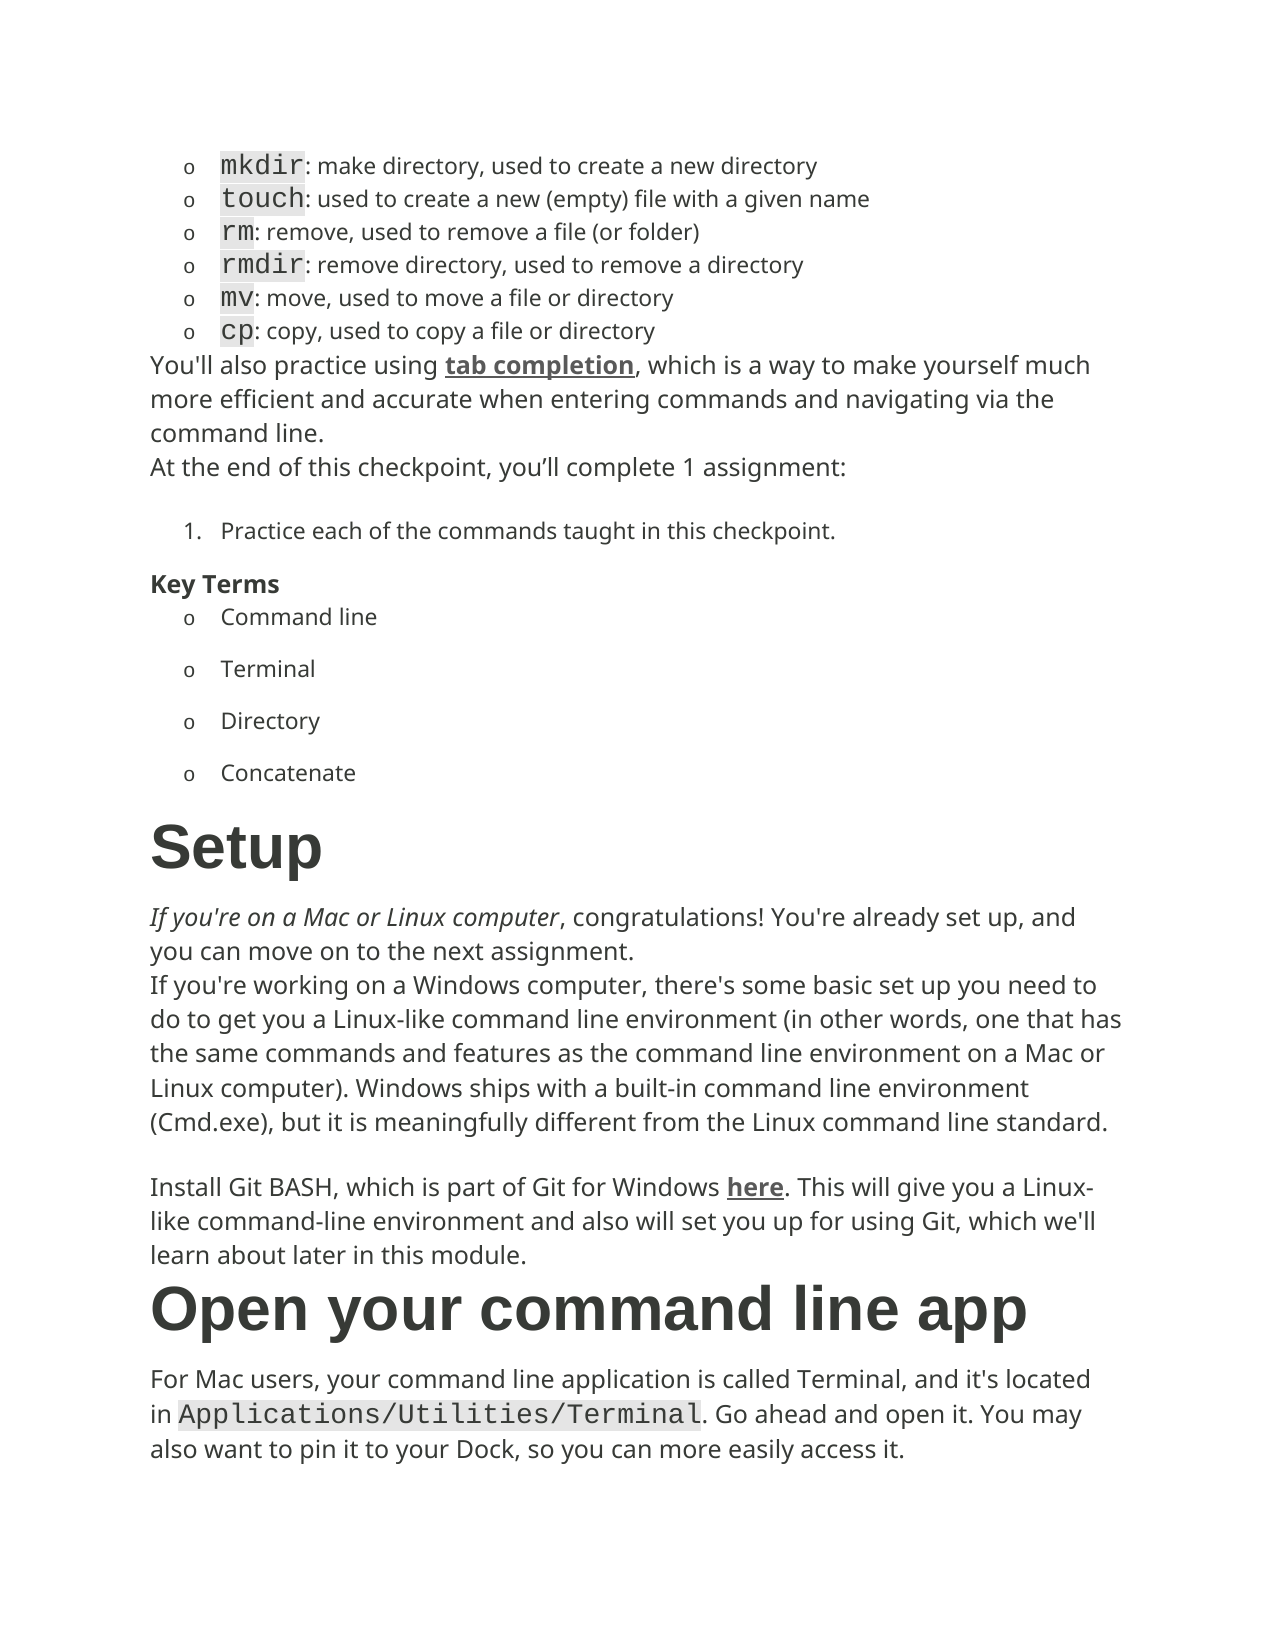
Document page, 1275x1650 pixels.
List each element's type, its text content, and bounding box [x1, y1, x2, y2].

list Terminal [183, 653, 1125, 684]
subtitle Setup [150, 809, 1125, 881]
list Directory [183, 705, 1125, 737]
list rmdir: remove directory, used to remove a directory [183, 249, 1125, 282]
list Command line [183, 601, 1125, 632]
list touch: used to create a new (empty) file with a given name [183, 183, 1125, 216]
list rm: remove, used to remove a file (or folder) [183, 216, 1125, 249]
text You'll also practice using tab completion, which is a way to make yourself much more efficient and accurate when entering commands and navigating via the command line. [150, 347, 1125, 450]
text Install Git BASH, which is part of Git for Windows here. This will give you a Linux-like command-line environment and also will set you up for using Git, which we'll learn about later in this module. [150, 1169, 1125, 1272]
text At the end of this checkpoint, you’ll complete 1 assignment: [150, 450, 1125, 484]
list cp: copy, used to copy a file or directory [183, 314, 1125, 347]
text Key Terms [150, 567, 1125, 601]
list mv: move, used to move a file or directory [183, 282, 1125, 314]
text For Mac users, your command line application is called Terminal, and it's located in Applications/Utilities/Terminal. Go ahead and open it. You may also want to pin it to your Dock, so you can more easily access it. [150, 1362, 1125, 1466]
list Practice each of the commands taught in this checkpoint. [183, 515, 1125, 546]
text If you're on a Mac or Linux computer, congratulations! You're already set up, and you can move on to the next assignment. [150, 900, 1125, 968]
list mkdir: make directory, used to create a new directory [183, 150, 1125, 183]
subtitle Open your command line app [150, 1272, 1125, 1344]
list Concatenate [183, 757, 1125, 789]
text If you're working on a Windows computer, there's some basic set up you need to do to get you a Linux-like command line environment (in other words, one that has the same commands and features as the command line environment on a Mac or Linux computer). Windows ships with a built-in command line environment (Cmd.exe), but it is meaningfully different from the Linux command line standard. [150, 968, 1125, 1138]
